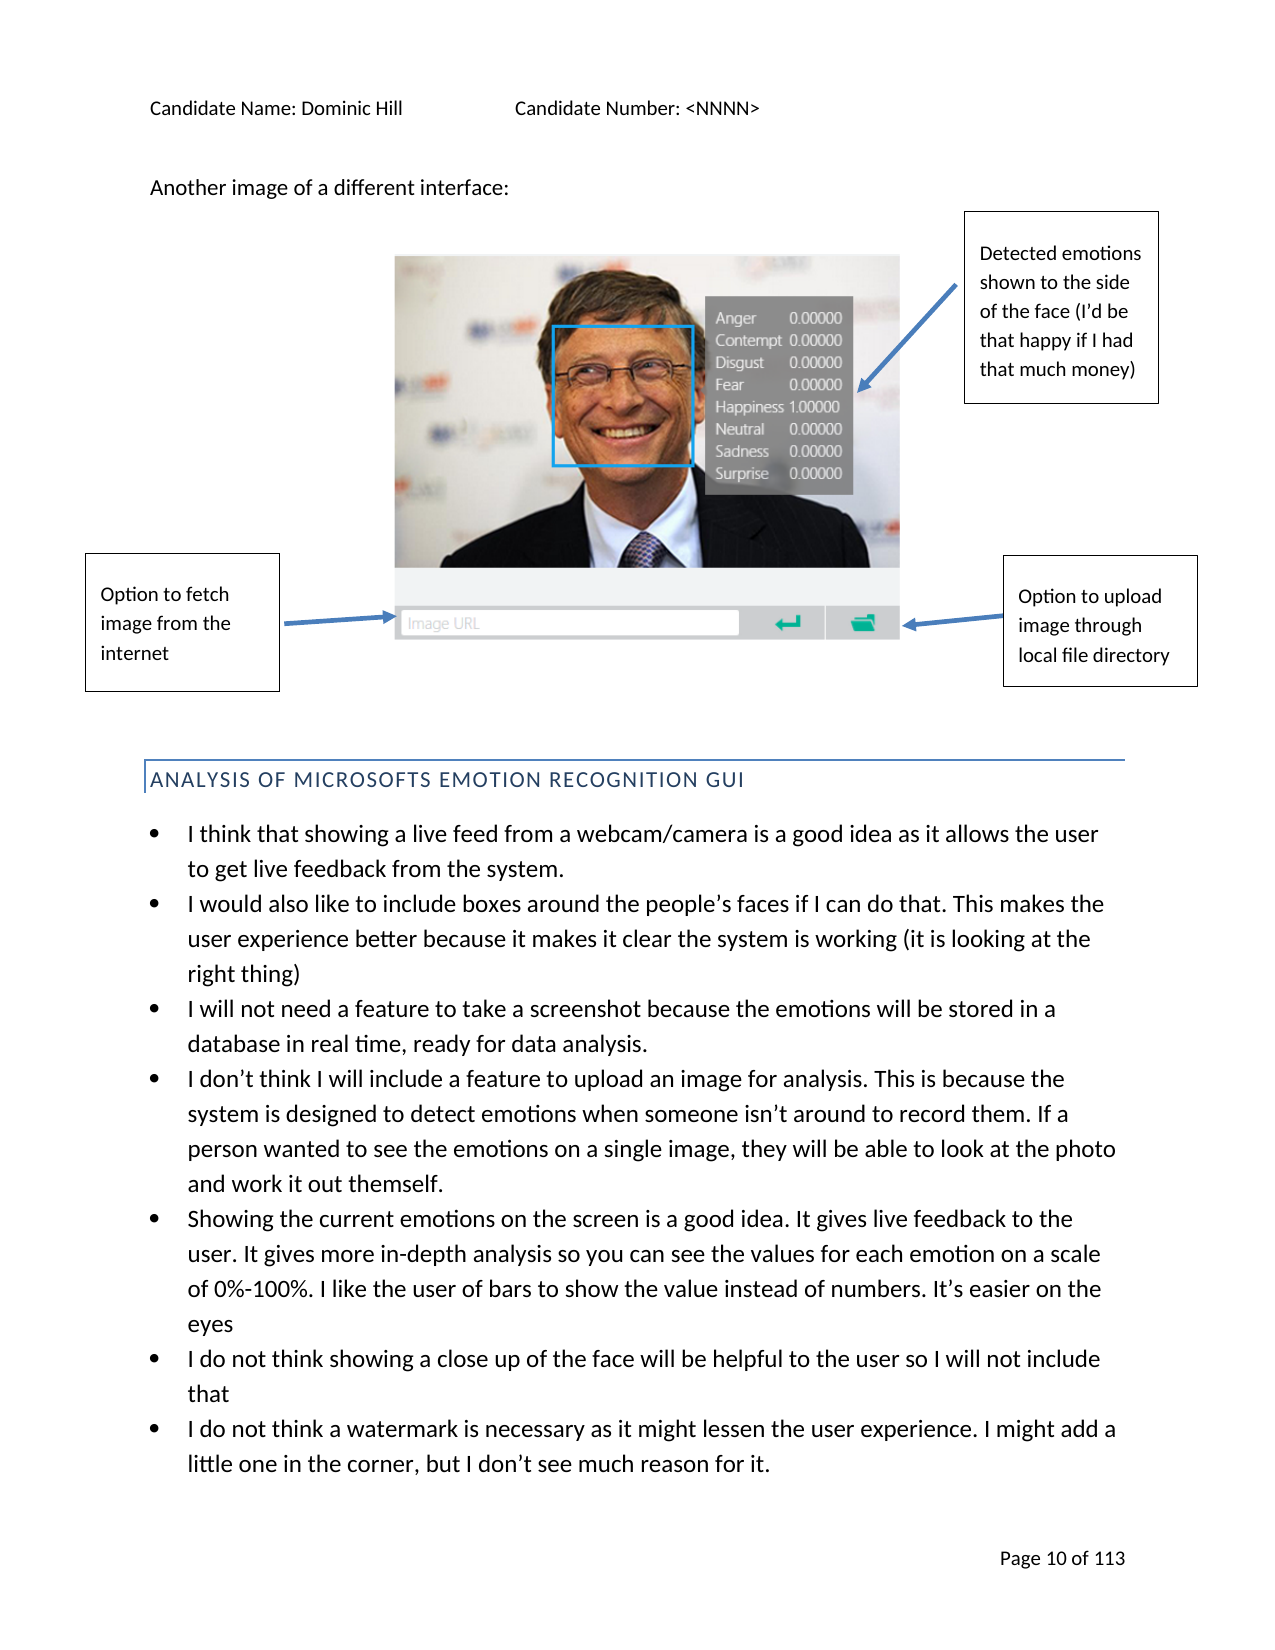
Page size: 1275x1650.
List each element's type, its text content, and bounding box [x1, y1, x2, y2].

list I don’t think I will include a feature to upload an image for analysis. This is because the system is designed to detect emotions when someone isn’t around to record them. If a person wanted to see the emotions on a single image, they will be able to look at the photo and work it out themself. [150, 1063, 1125, 1198]
list I would also like to include boxes around the people’s faces if I can do that. This makes the user experience better because it makes it clear the system is working (it is looking at the right thing) [150, 888, 1125, 988]
list I will not need a feature to take a screenshot because the emotions will be stored in a database in real time, ready for data analysis. [150, 993, 1125, 1058]
text Another image of a different interface: [150, 173, 1125, 201]
list I do not think a watermark is necessary as it might lessen the user experience. I might add a little one in the corner, but I don’t see much reason for it. [150, 1413, 1125, 1478]
subtitle Analysis of microsofts emotion recognition GUI [146, 761, 1125, 793]
picture [393, 254, 901, 645]
list I do not think showing a close up of the face will be helpful to the user so I will not include that [150, 1343, 1125, 1408]
list I think that showing a live feed from a webcam/camera is a good idea as it allows the user to get live feedback from the system. [150, 818, 1125, 883]
list Showing the current emotions on the screen is a good idea. It gives live feedback to the user. It gives more in-depth analysis so you can see the values for each emotion on a scale of 0%-100%. I like the user of bars to show the value instead of numbers. It’s easier on the eyes [150, 1203, 1125, 1338]
